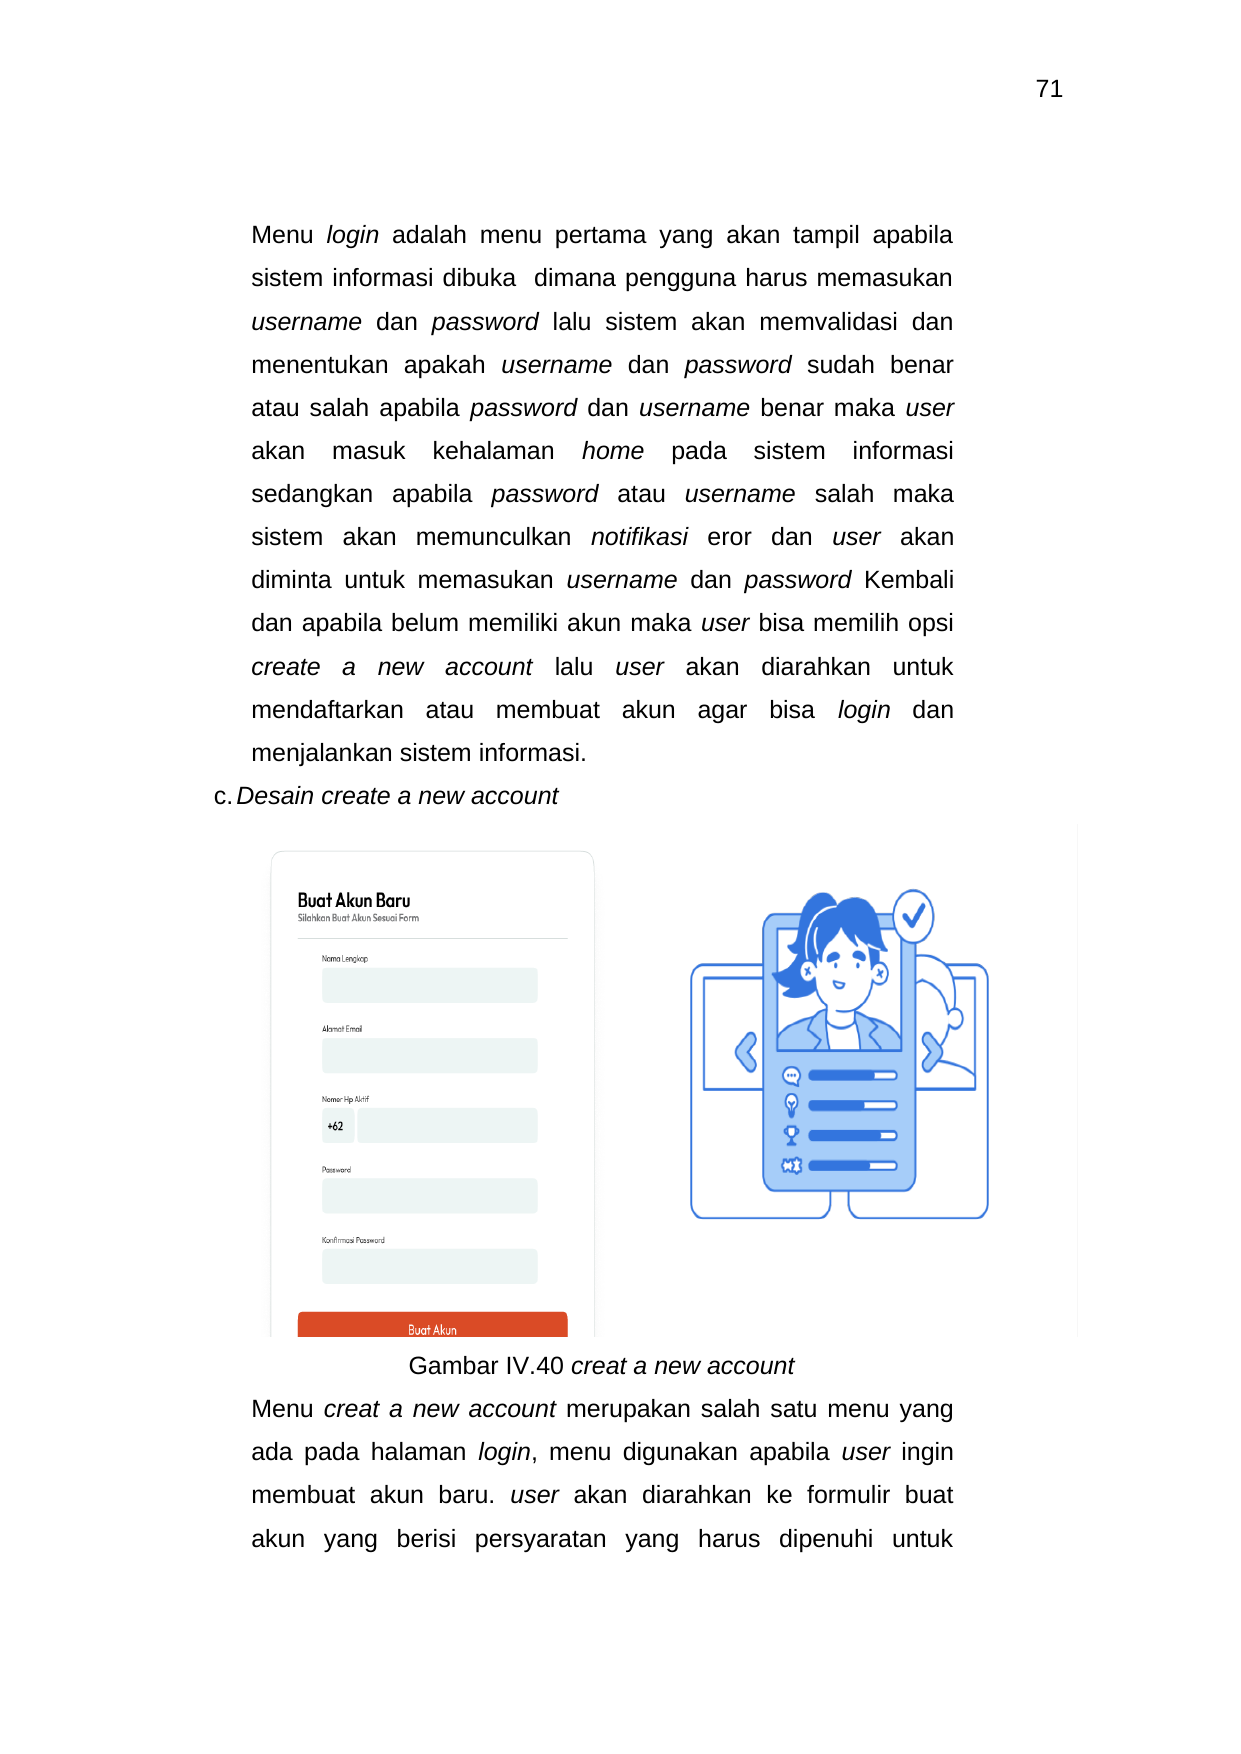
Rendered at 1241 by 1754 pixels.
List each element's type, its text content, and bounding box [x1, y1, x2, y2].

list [251, 1394, 954, 1552]
list Gambar IV.40 creat a new account [251, 1351, 954, 1380]
list Desain create a new account [213, 781, 954, 810]
picture [251, 824, 1078, 1337]
list Menu login adalah menu pertama yang akan tampil apabila sistem informasi dibuka dimana pengguna harus memasukan username dan password lalu sistem akan memvalidasi dan menentukan apakah username dan password sudah benar atau salah apabila password dan username benar maka user akan masuk kehalaman home pada sistem informasi sedangkan apabila password atau username salah maka sistem akan memunculkan notifikasi eror dan user akan diminta untuk memasukan username dan password Kembali dan apabila belum memiliki akun maka user bisa memilih opsi create a new account lalu user akan diarahkan untuk mendaftarkan atau membuat akun agar bisa login dan menjalankan sistem informasi. [251, 220, 954, 767]
